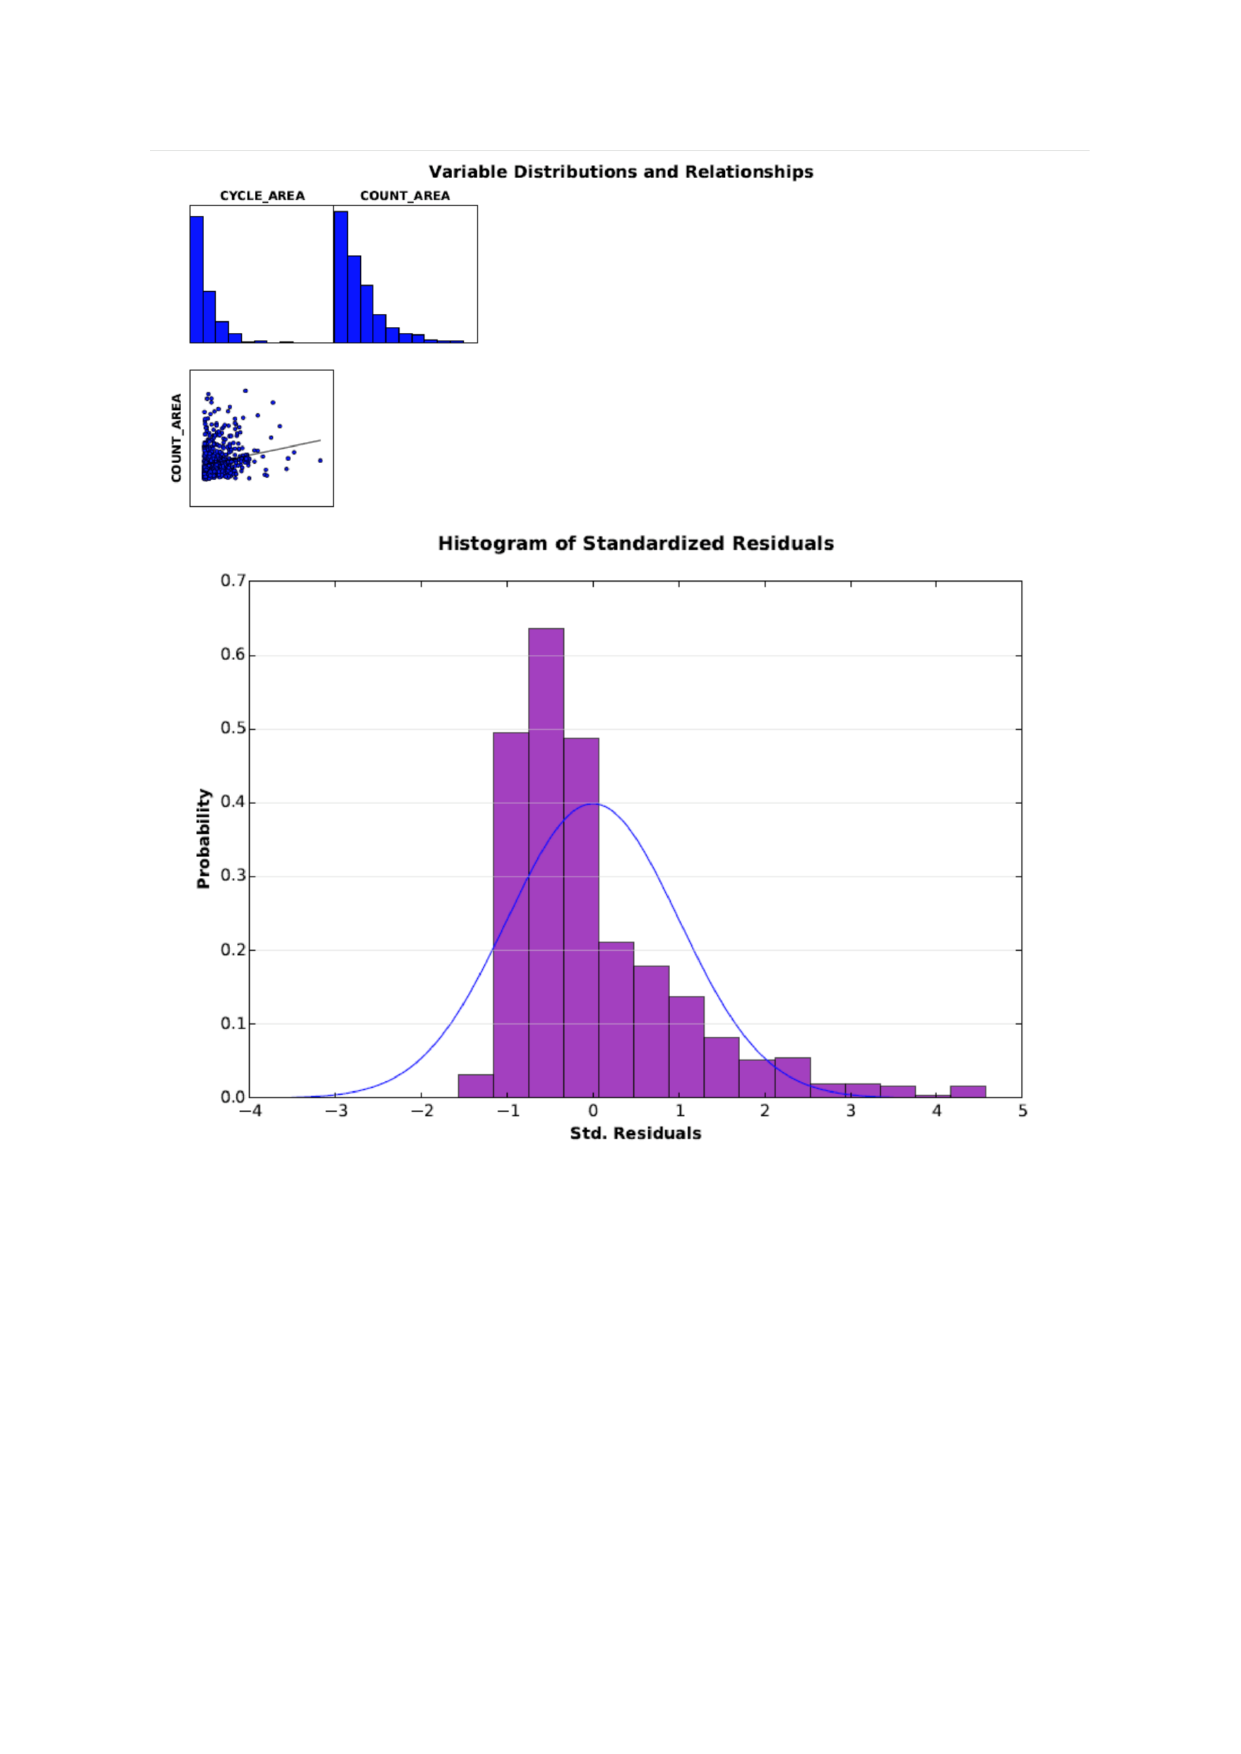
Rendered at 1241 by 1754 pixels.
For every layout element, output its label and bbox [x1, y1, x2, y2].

picture [150, 150, 1090, 1151]
